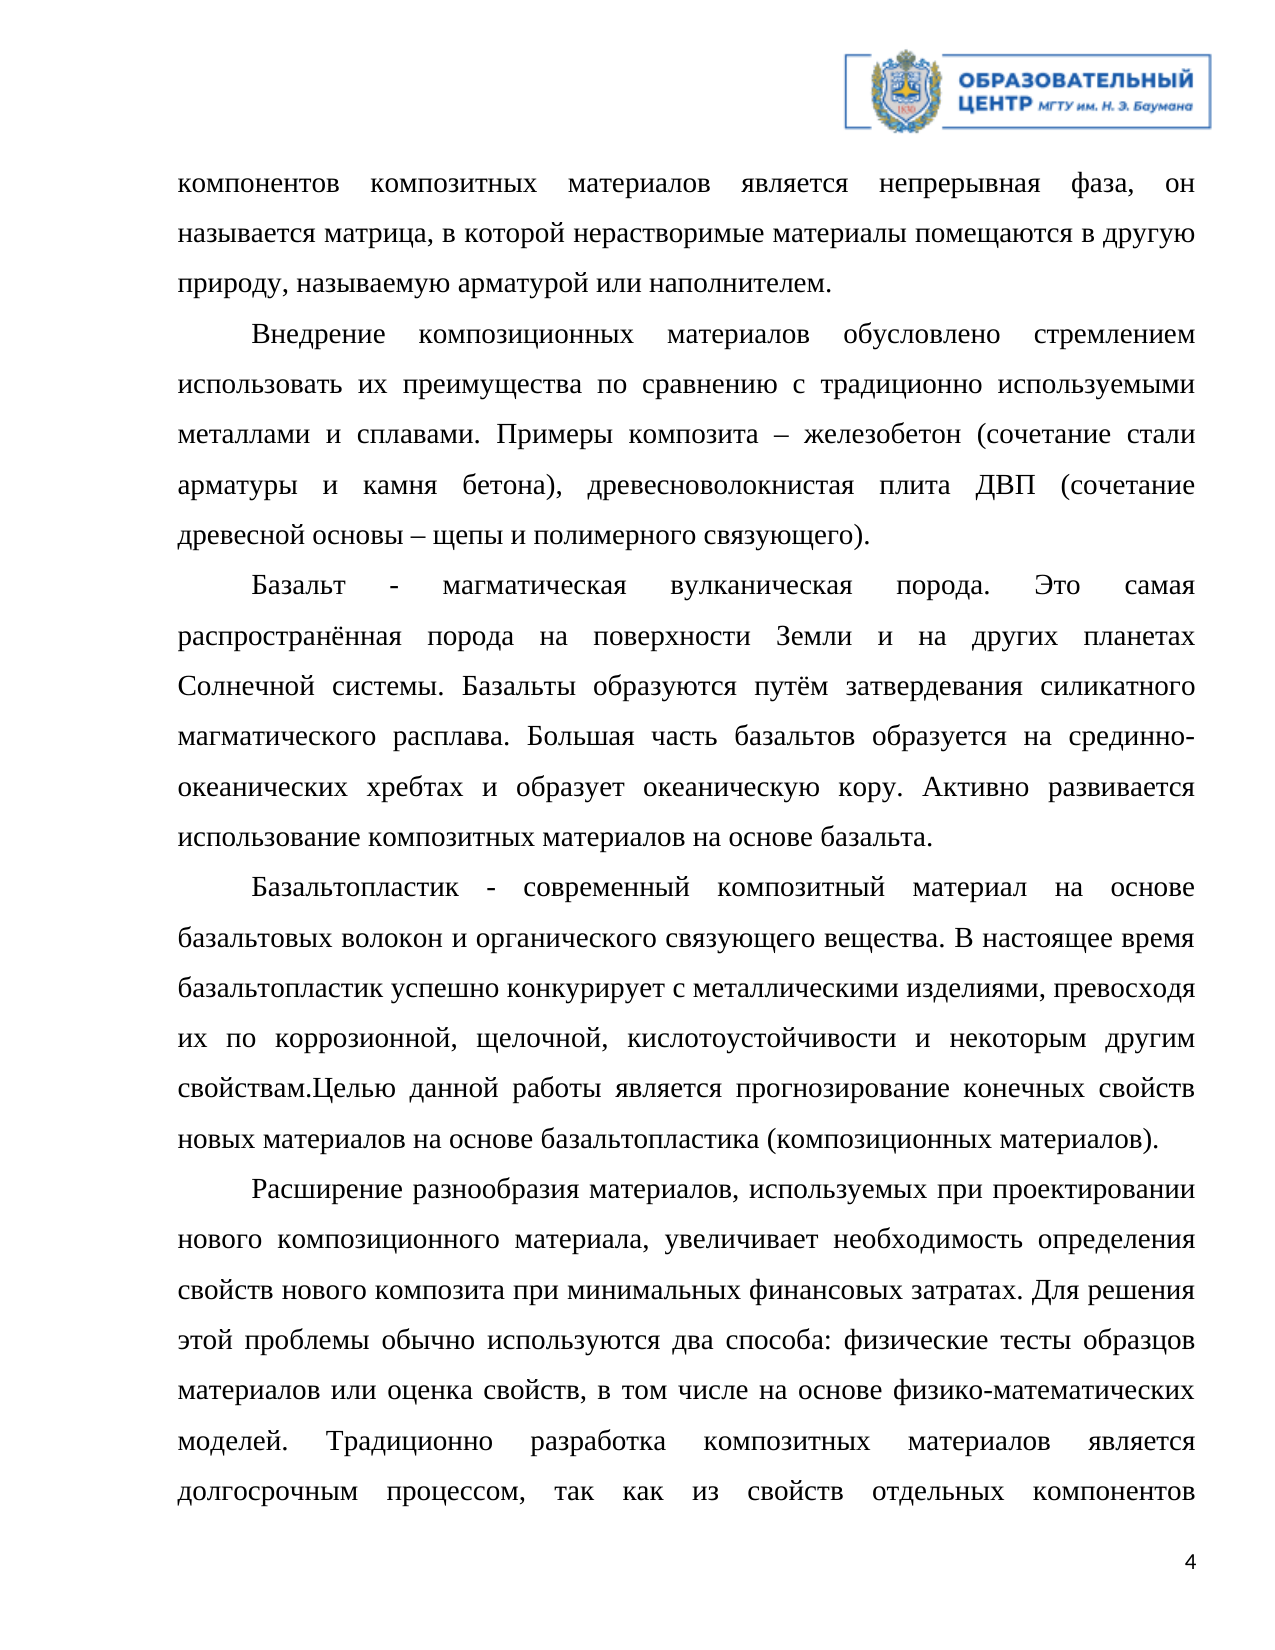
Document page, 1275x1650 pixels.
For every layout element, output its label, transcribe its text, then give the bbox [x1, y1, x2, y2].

text Внедрение композиционных материалов обусловлено стремлением использовать их преимущества по сравнению с традиционно используемыми металлами и сплавами. Примеры композита – железобетон (сочетание стали арматуры и камня бетона), древесноволокнистая плита ДВП (сочетание древесной основы – щепы и полимерного связующего). [177, 316, 1196, 551]
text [177, 1171, 1196, 1507]
text Базальтопластик - современный композитный материал на основе базальтовых волокон и органического связующего вещества. В настоящее время базальтопластик успешно конкурирует с металлическими изделиями, превосходя их по коррозионной, щелочной, кислотоустойчивости и некоторым другим свойствам.Целью данной работы является прогнозирование конечных свойств новых материалов на основе базальтопластика (композиционных материалов). [177, 869, 1196, 1154]
picture [814, 26, 1262, 149]
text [177, 118, 1196, 299]
text Базальт - магматическая вулканическая порода. Это самая распространённая порода на поверхности Земли и на других планетах Солнечной системы. Базальты образуются путём затвердевания силикатного магматического расплава. Большая часть базальтов образуется на срединно-океанических хребтах и образует океаническую кору. Активно развивается использование композитных материалов на основе базальта. [177, 567, 1196, 853]
